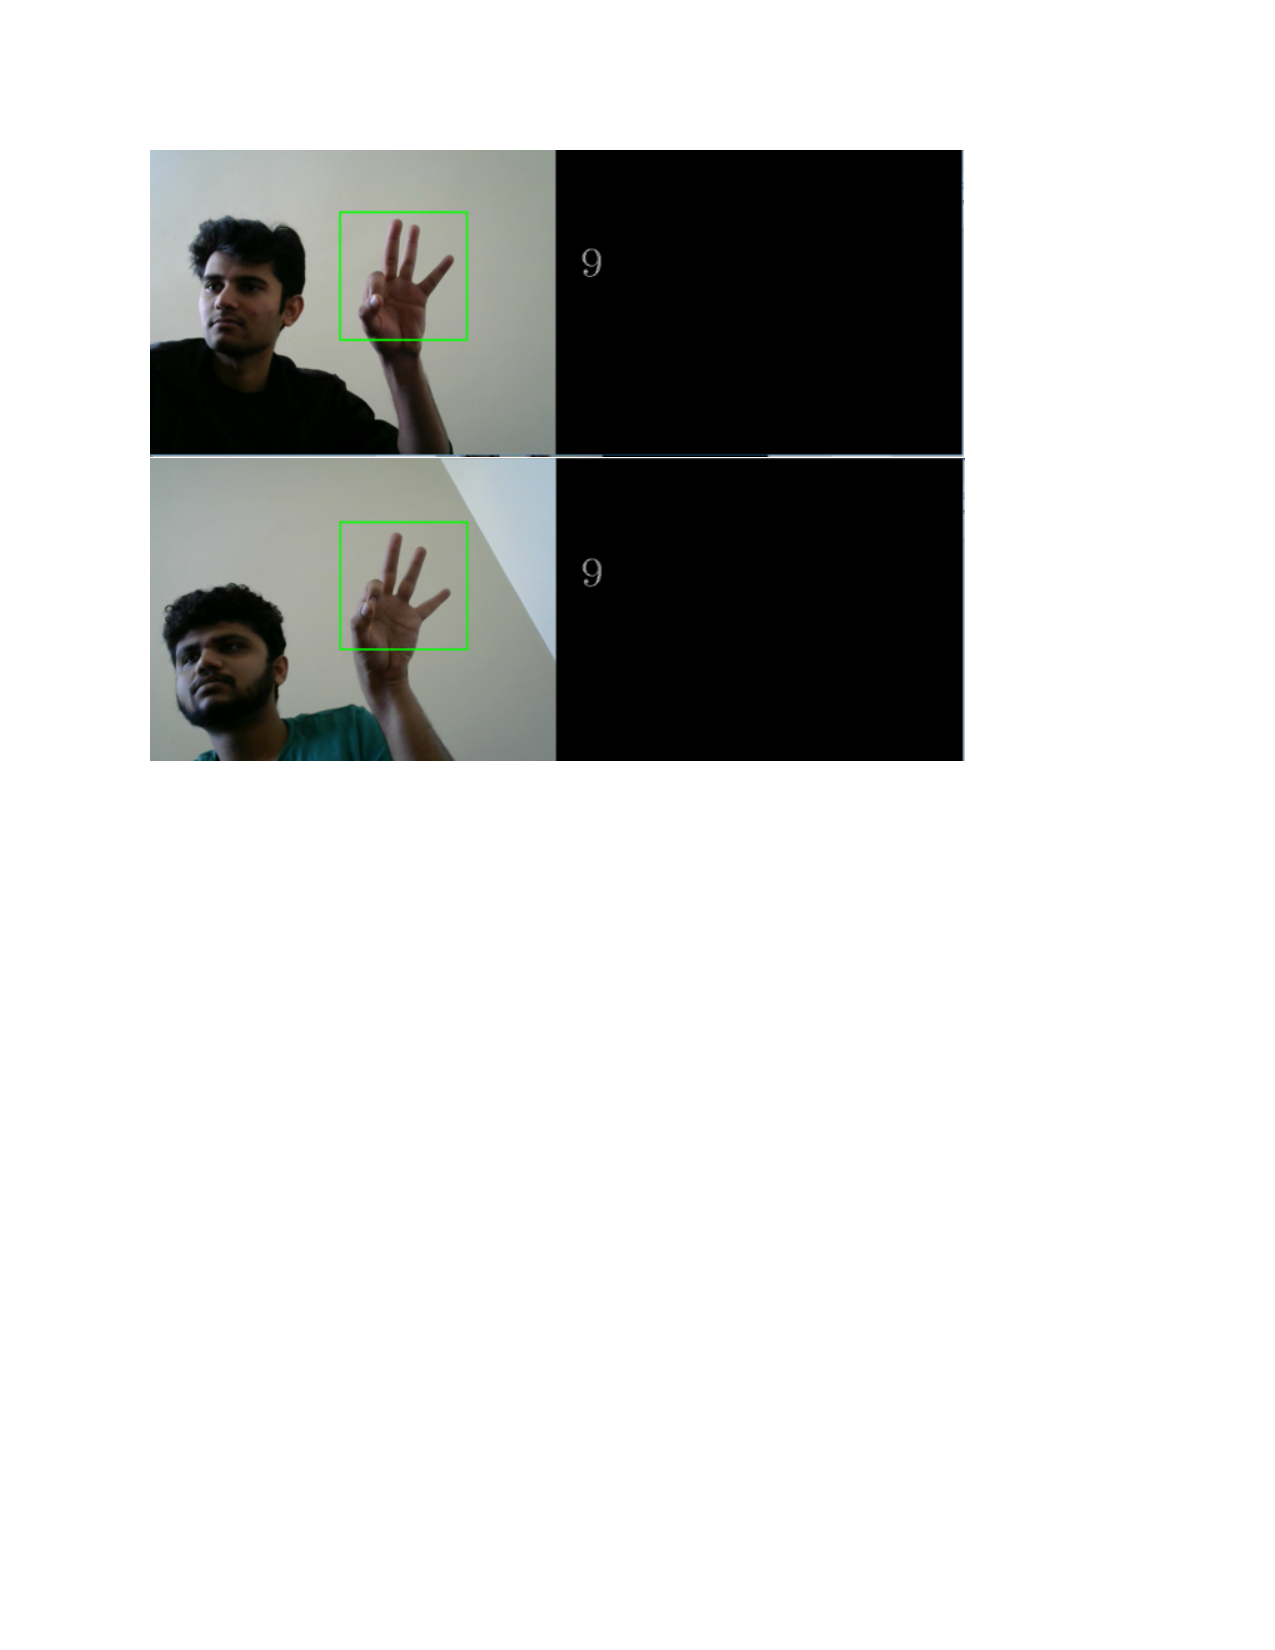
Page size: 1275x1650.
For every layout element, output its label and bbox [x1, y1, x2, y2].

picture [150, 458, 965, 761]
picture [150, 150, 964, 457]
